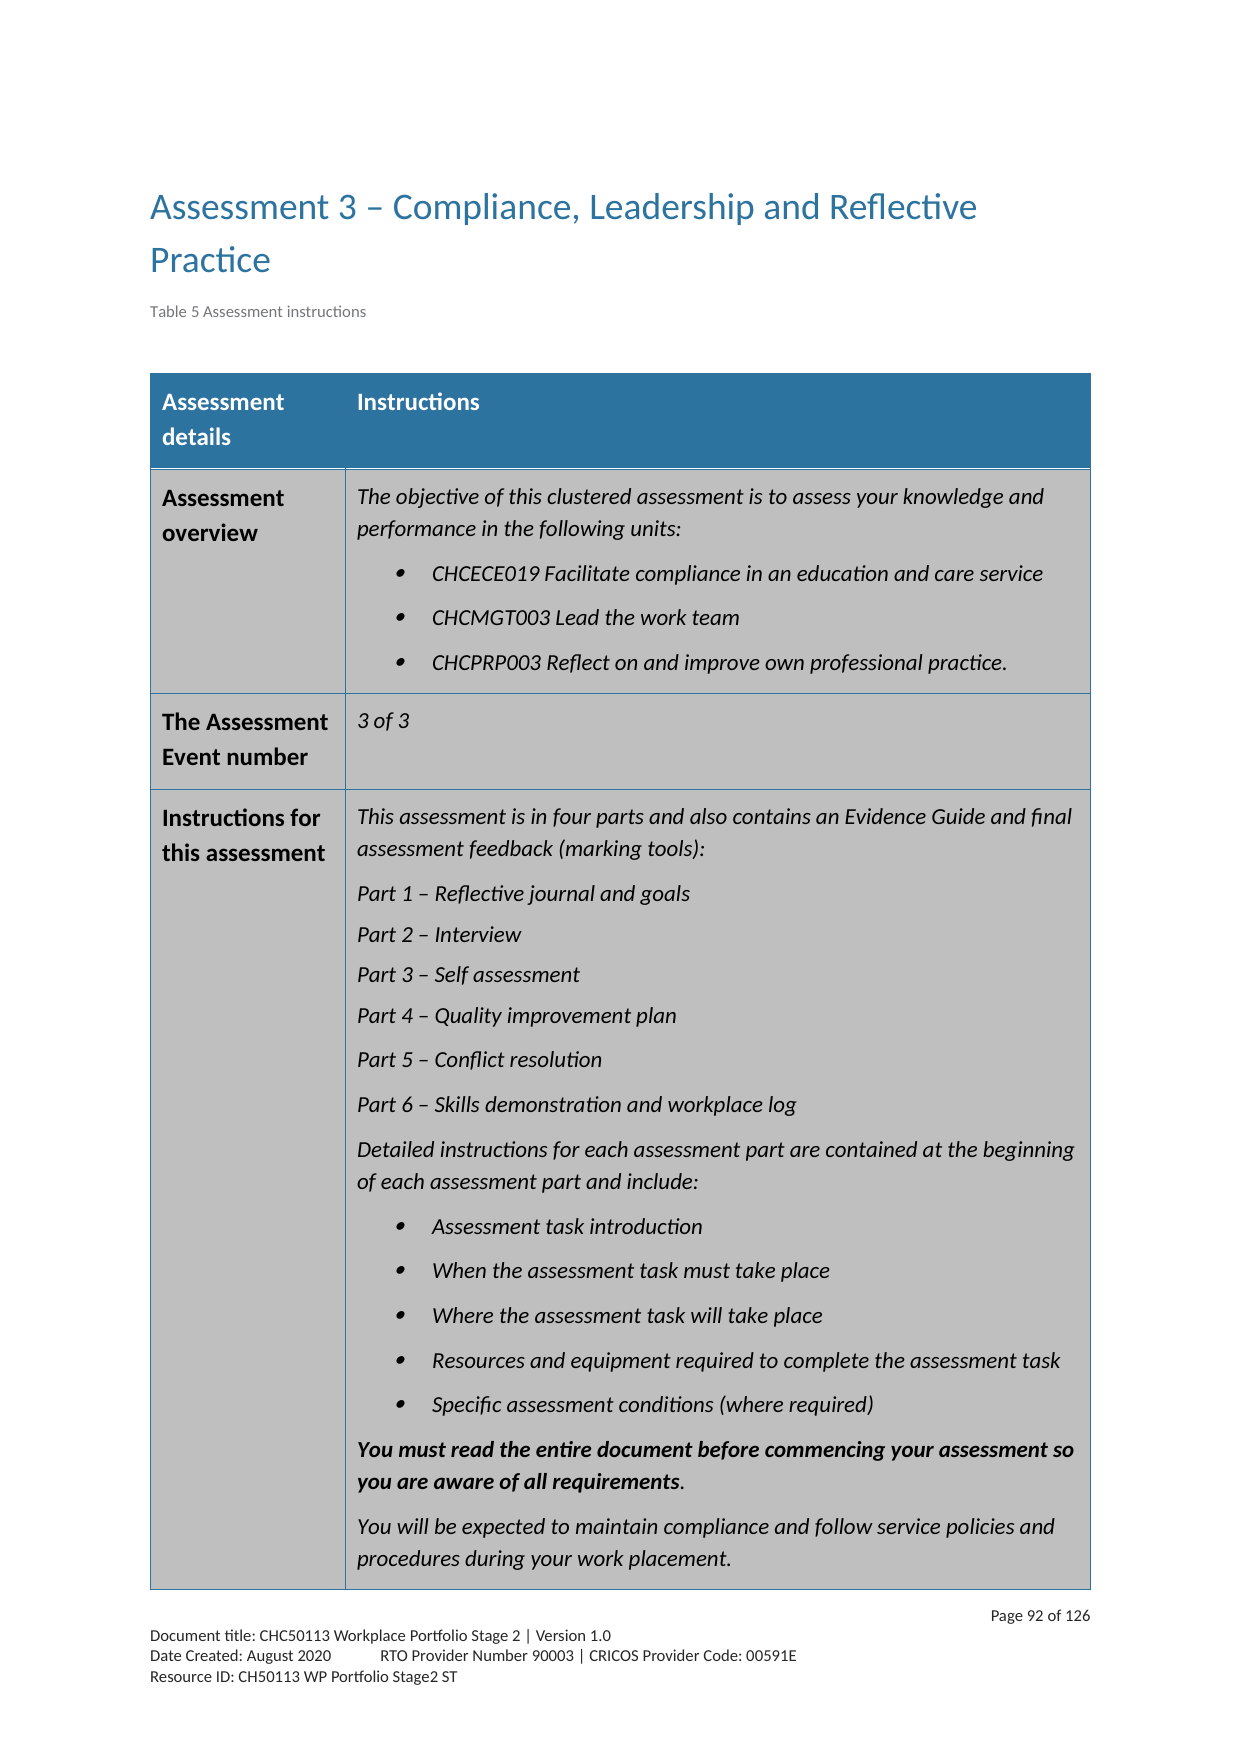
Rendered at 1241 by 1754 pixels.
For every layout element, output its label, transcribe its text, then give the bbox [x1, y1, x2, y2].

table_header Instructions [346, 374, 1090, 468]
text Assessment 3 – Compliance, Leadership and Reflective Practice [150, 183, 1090, 282]
text Table 5 Assessment instructions [150, 301, 1090, 321]
table_cell The objective of this clustered assessment is to assess your knowledge and performance in the following units: CHCECE019 Facilitate compliance in an education and care service CHCMGT003 Lead the work team CHCPRP003 Reflect on and improve own professional practice. [346, 470, 1090, 693]
table_cell 3 of 3 [346, 694, 1090, 789]
table_cell This assessment is in four parts and also contains an Evidence Guide and final assessment feedback (marking tools): Part 1 – Reflective journal and goals Part 2 – Interview Part 3 – Self assessment Part 4 – Quality improvement plan Part 5 – Conflict resolution Part 6 – Skills demonstration and workplace log Detailed instructions for each assessment part are contained at the beginning of each assessment part and include: Assessment task introduction When the assessment task must take place Where the assessment task will take place Resources and equipment required to complete the assessment task Specific assessment conditions (where required) You must read the entire document before commencing your assessment so you are aware of all requirements. You will be expected to maintain compliance and follow service policies and procedures during your work placement. [346, 790, 1090, 1589]
table_cell The Assessment Event number [151, 694, 345, 789]
table_cell Assessment overview [151, 470, 345, 693]
table_header Assessment details [151, 374, 345, 468]
table_cell Instructions for this assessment [151, 790, 345, 1589]
